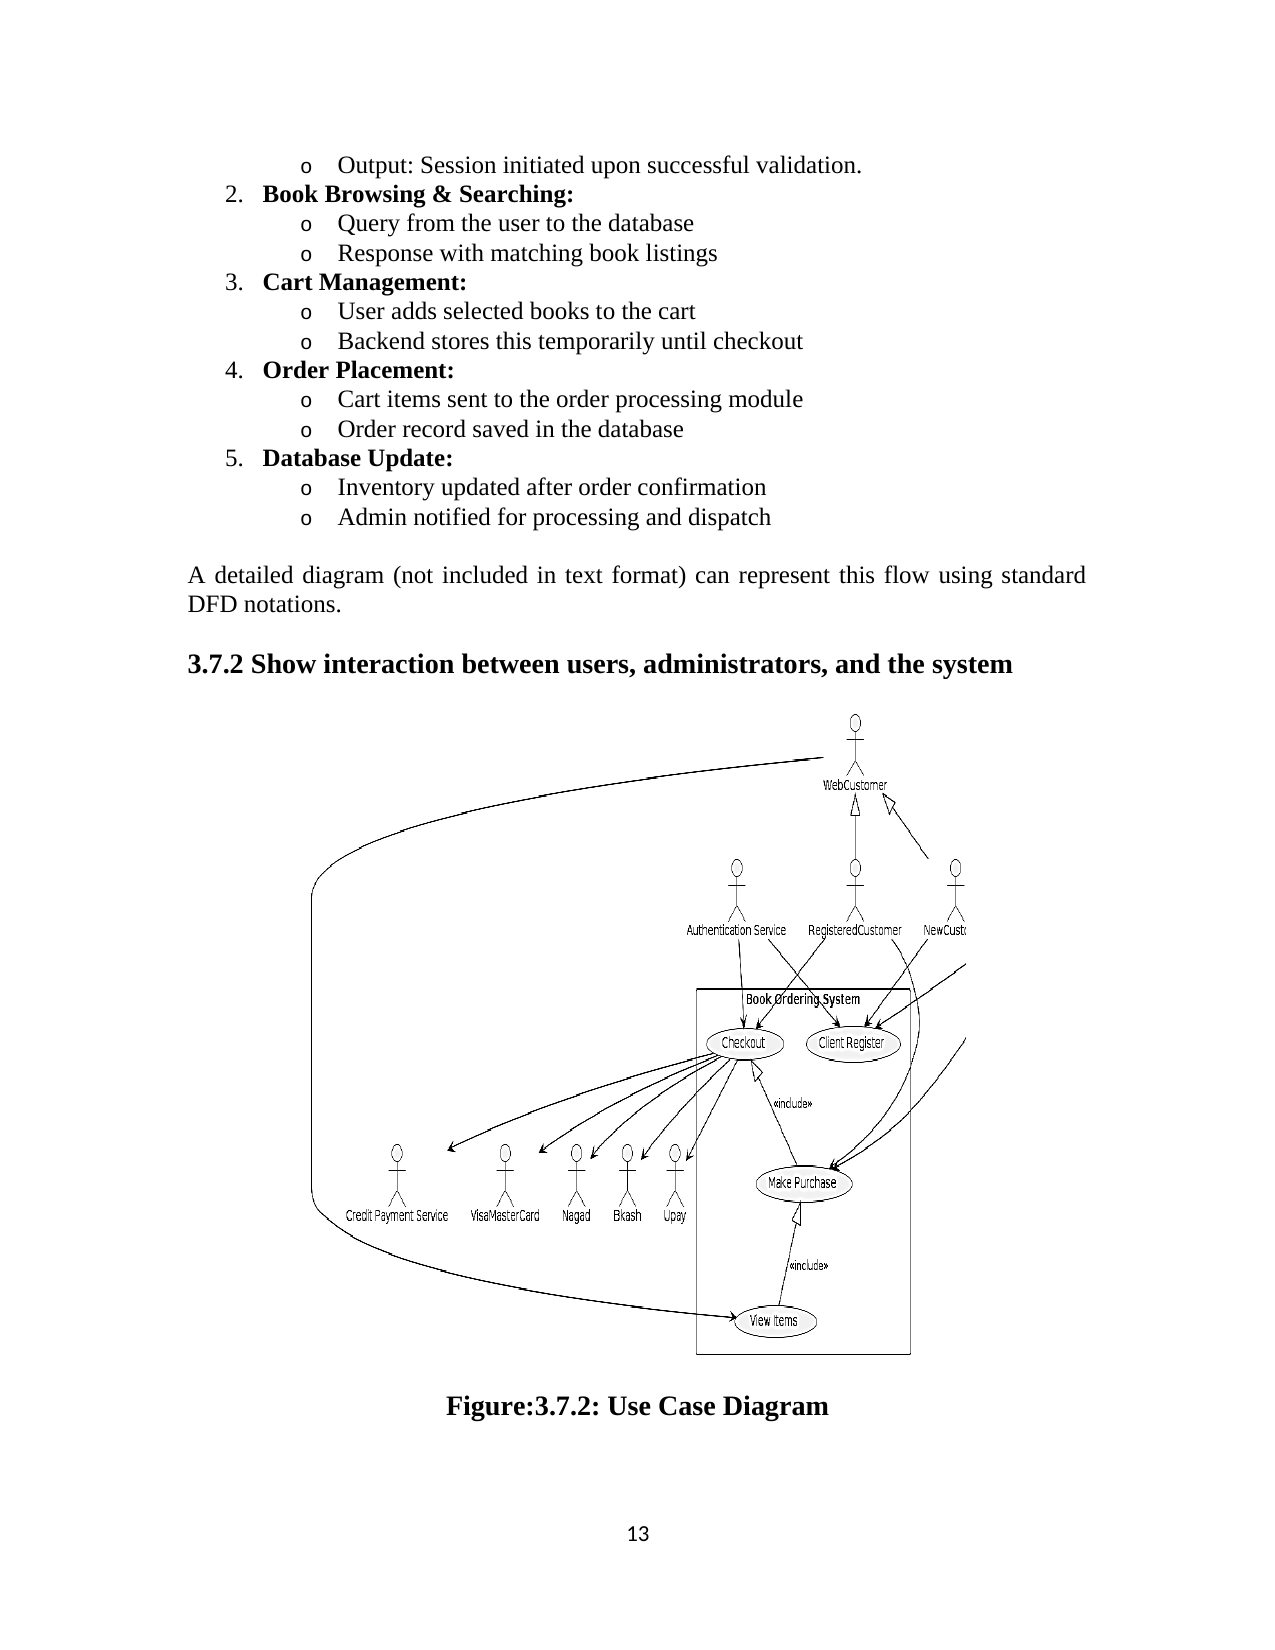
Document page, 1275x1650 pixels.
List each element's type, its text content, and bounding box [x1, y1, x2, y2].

list Query from the user to the database [300, 208, 1087, 238]
list Cart items sent to the order processing module [300, 384, 1087, 414]
list Database Update: [225, 443, 1087, 472]
text 3.7.2 Show interaction between users, administrators, and the system [187, 647, 1087, 679]
list Cart Management: [225, 267, 1087, 296]
list Backend stores this temporarily until checkout [300, 326, 1087, 355]
list Order Placement: [225, 355, 1087, 384]
text A detailed diagram (not included in text format) can represent this flow using standard DFD notations. [187, 560, 1087, 618]
list Book Browsing & Searching: [225, 179, 1087, 208]
list Response with matching book listings [300, 238, 1087, 267]
list Order record saved in the database [300, 414, 1087, 443]
text Figure:3.7.2: Use Case Diagram [187, 1388, 1087, 1421]
picture [307, 708, 966, 1360]
list Admin notified for processing and dispatch [300, 502, 1087, 531]
list User adds selected books to the cart [300, 296, 1087, 326]
list Output: Session initiated upon successful validation. [300, 150, 1087, 179]
list Inventory updated after order confirmation [300, 472, 1087, 502]
